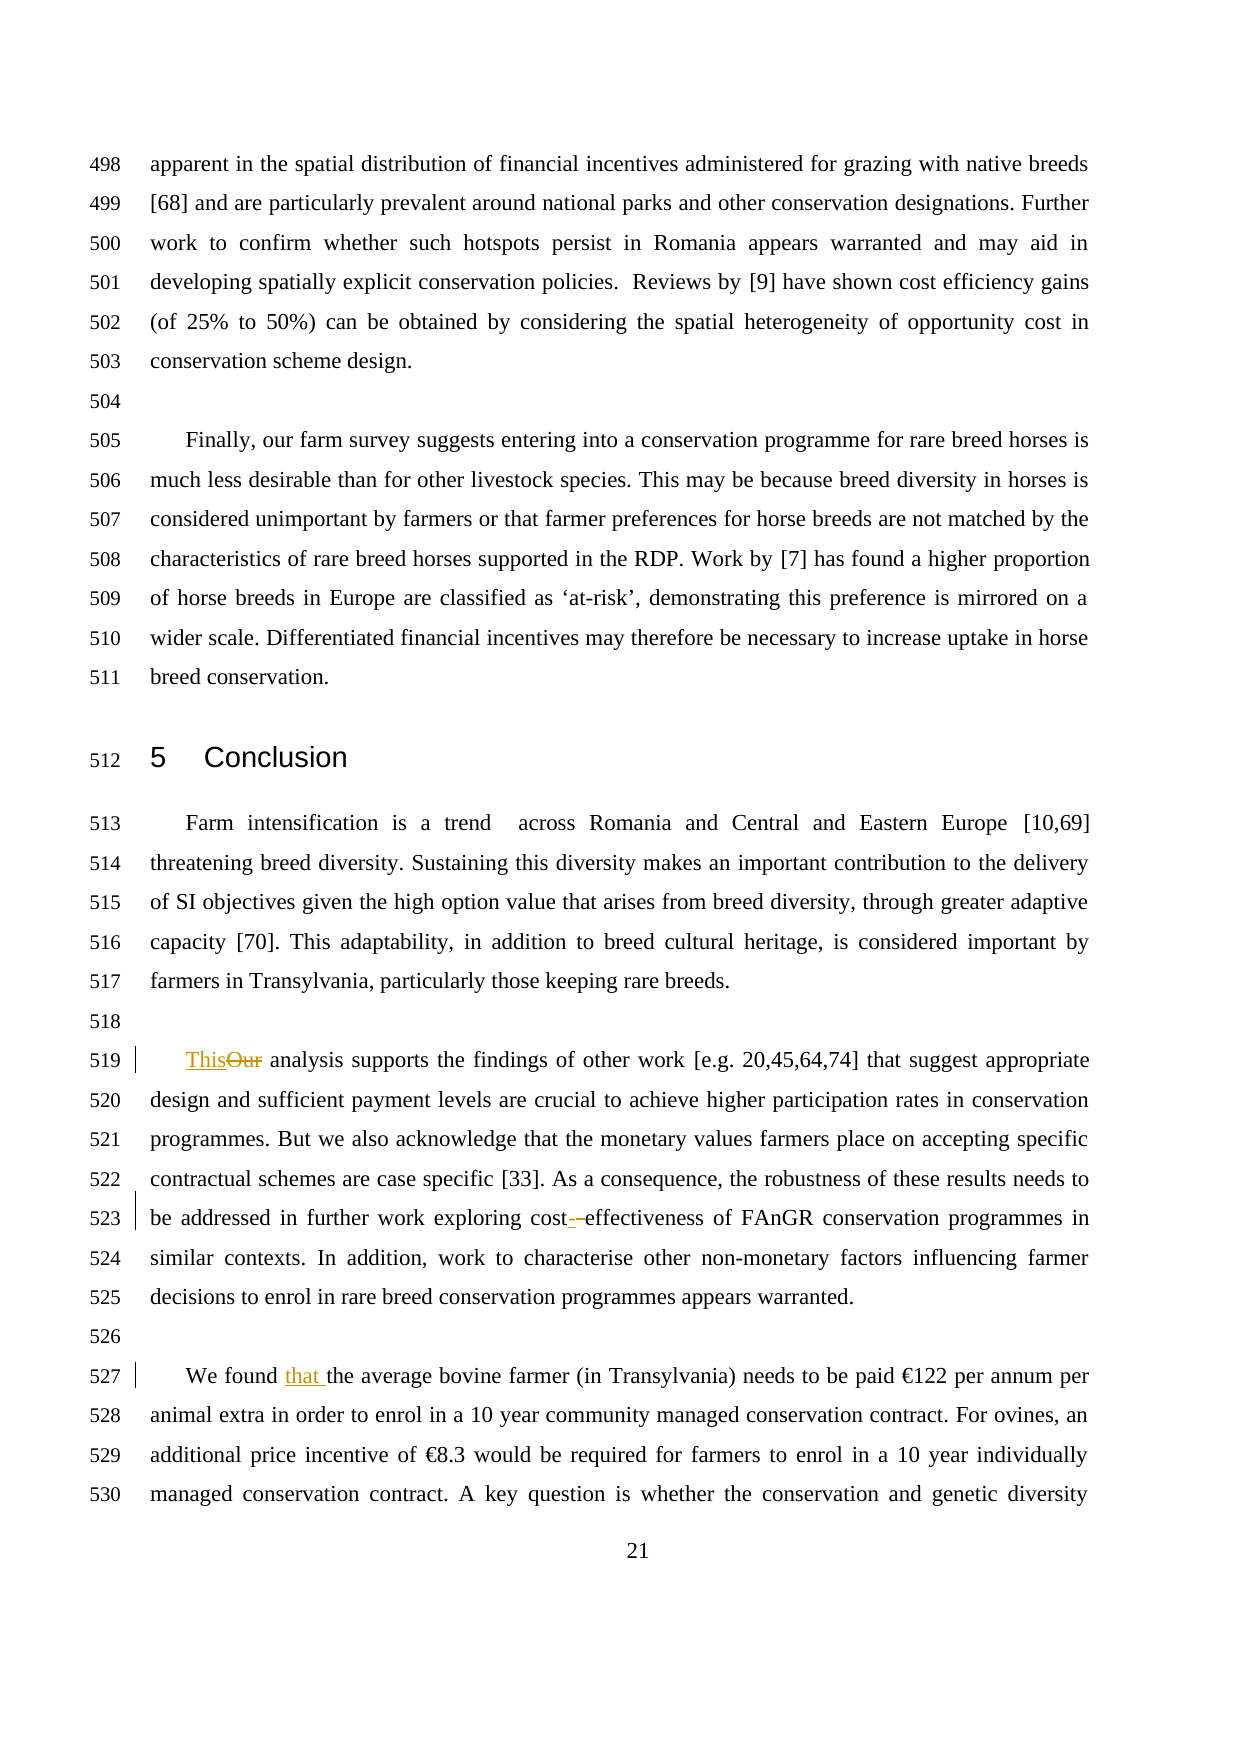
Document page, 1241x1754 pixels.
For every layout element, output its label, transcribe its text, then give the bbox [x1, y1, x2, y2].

text Finally, our farm survey suggests entering into a conservation programme for rare breed horses is much less desirable than for other livestock species. This may be because breed diversity in horses is considered unimportant by farmers or that farmer preferences for horse breeds are not matched by the characteristics of rare breed horses supported in the RDP. Work by [7] has found a higher proportion of horse breeds in Europe are classified as ‘at-risk’, demonstrating this preference is mirrored on a wider scale. Differentiated financial incentives may therefore be necessary to increase uptake in horse breed conservation. [150, 426, 1090, 689]
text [150, 150, 1090, 374]
subtitle Conclusion [150, 740, 1090, 774]
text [150, 1362, 1090, 1507]
text Farm intensification is a trend across Romania and Central and Eastern Europe [10,69] threatening breed diversity. Sustaining this diversity makes an important contribution to the delivery of SI objectives given the high option value that arises from breed diversity, through greater adaptive capacity [70]. This adaptability, in addition to breed cultural heritage, is considered important by farmers in Transylvania, particularly those keeping rare breeds. [150, 809, 1090, 993]
text analysis supports the findings of other work [e.g. 20,45,64,74] that suggest appropriate design and sufficient payment levels are crucial to achieve higher participation rates in conservation programmes. But we also acknowledge that the monetary values farmers place on accepting specific contractual schemes are case specific [33]. As a consequence, the robustness of these results needs to be addressed in further work exploring costeffectiveness of FAnGR conservation programmes in similar contexts. In addition, work to characterise other non-monetary factors influencing farmer decisions to enrol in rare breed conservation programmes appears warranted. [150, 1046, 1090, 1309]
